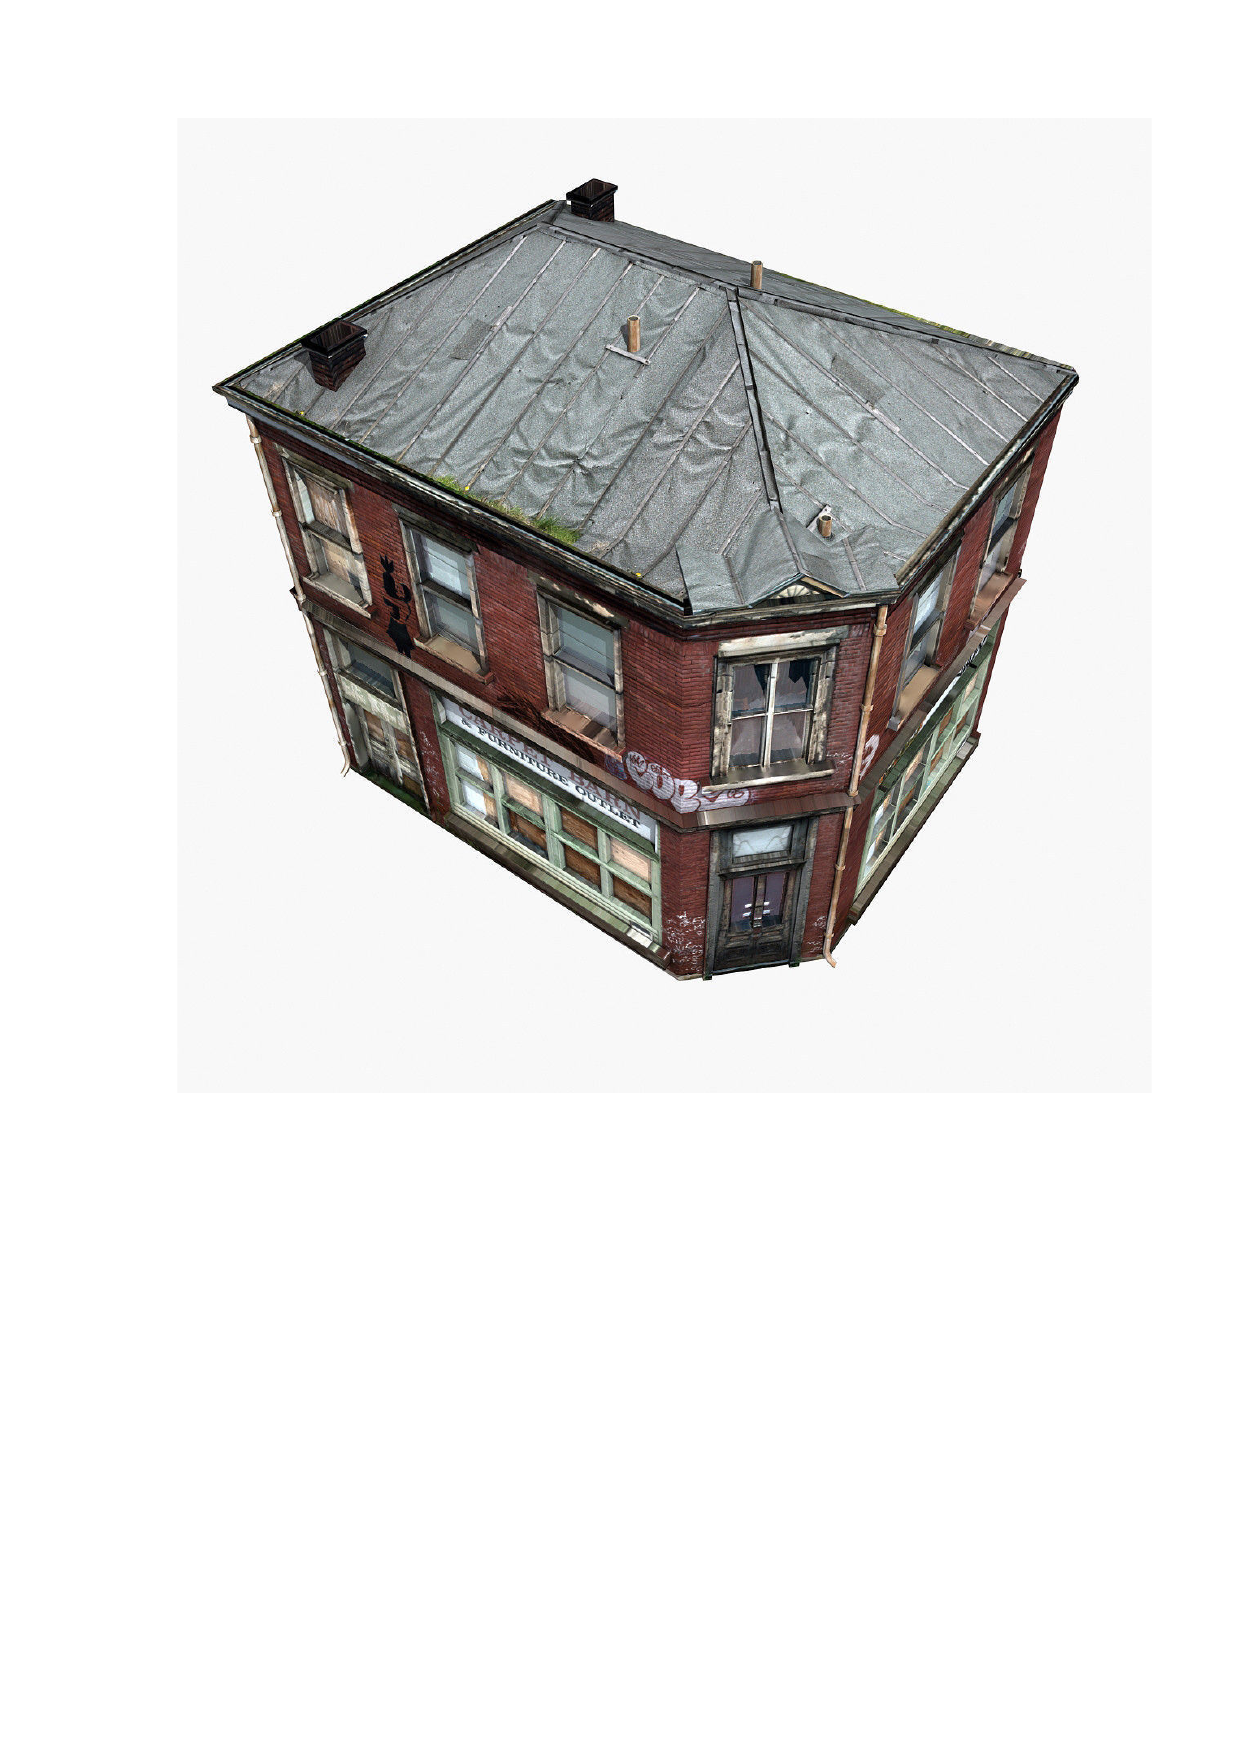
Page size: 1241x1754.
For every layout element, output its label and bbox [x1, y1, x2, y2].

picture [177, 118, 1152, 1093]
